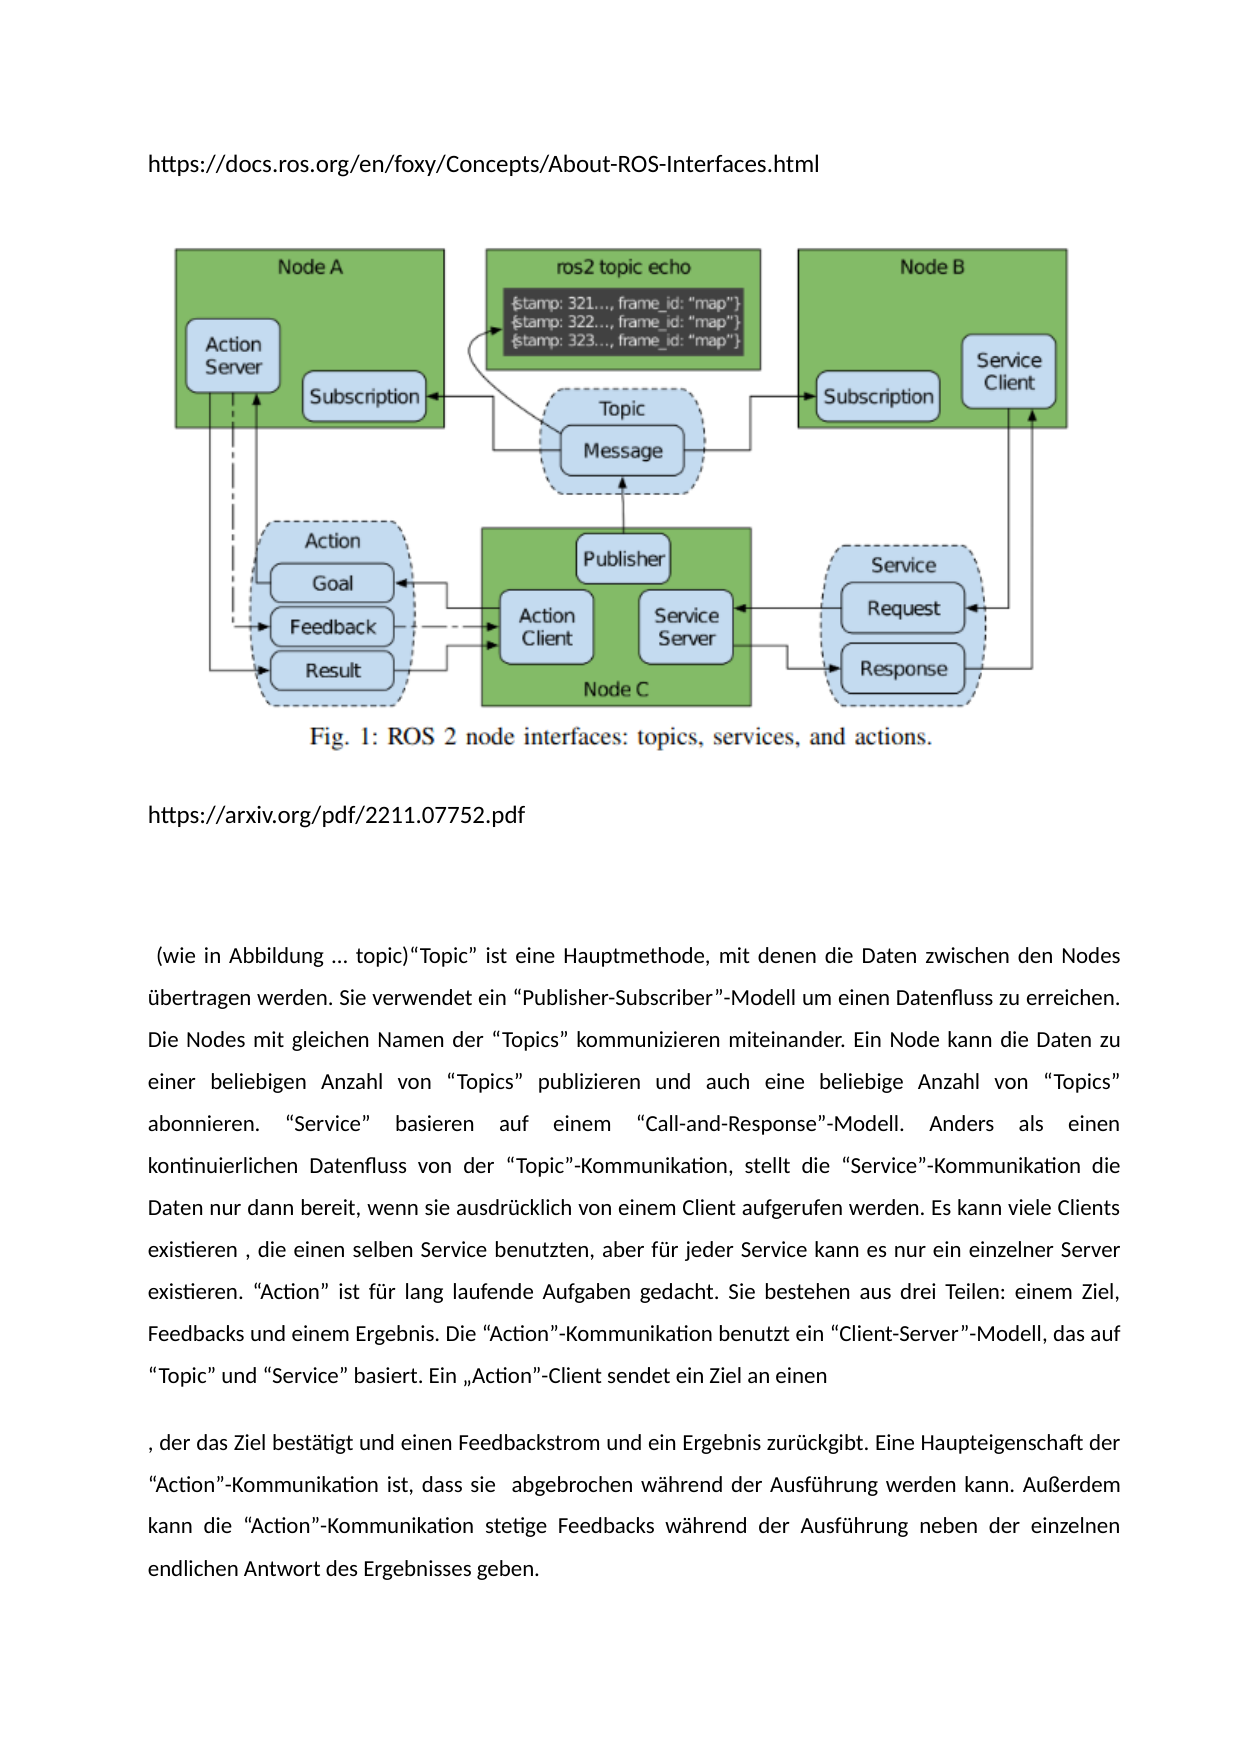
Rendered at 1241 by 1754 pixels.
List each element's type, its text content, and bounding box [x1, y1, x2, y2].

text https://docs.ros.org/en/foxy/Concepts/About-ROS-Interfaces.html [148, 148, 1122, 178]
text , der das Ziel bestätigt und einen Feedbackstrom und ein Ergebnis zurückgibt. Eine Haupteigenschaft der “Action”-Kommunikation ist, dass sie abgebrochen während der Ausführung werden kann. Außerdem kann die “Action”-Kommunikation stetige Feedbacks während der Ausführung neben der einzelnen endlichen Antwort des Ergebnisses geben. [148, 1428, 1122, 1582]
text (wie in Abbildung … topic)“Topic” ist eine Hauptmethode, mit denen die Daten zwischen den Nodes übertragen werden. Sie verwendet ein “Publisher-Subscriber”-Modell um einen Datenfluss zu erreichen. Die Nodes mit gleichen Namen der “Topics” kommunizieren miteinander. Ein Node kann die Daten zu einer beliebigen Anzahl von “Topics” publizieren und auch eine beliebige Anzahl von “Topics” abonnieren. “Service” basieren auf einem “Call-and-Response”-Modell. Anders als einen kontinuierlichen Datenfluss von der “Topic”-Kommunikation, stellt die “Service”-Kommunikation die Daten nur dann bereit, wenn sie ausdrücklich von einem Client aufgerufen werden. Es kann viele Clients existieren , die einen selben Service benutzten, aber für jeder Service kann es nur ein einzelner Server existieren. “Action” ist für lang laufende Aufgaben gedacht. Sie bestehen aus drei Teilen: einem Ziel, Feedbacks und einem Ergebnis. Die “Action”-Kommunikation benutzt ein “Client-Server”-Modell, das auf “Topic” und “Service” basiert. Ein „Action”-Client sendet ein Ziel an einen [148, 941, 1122, 1389]
picture [147, 218, 1091, 762]
